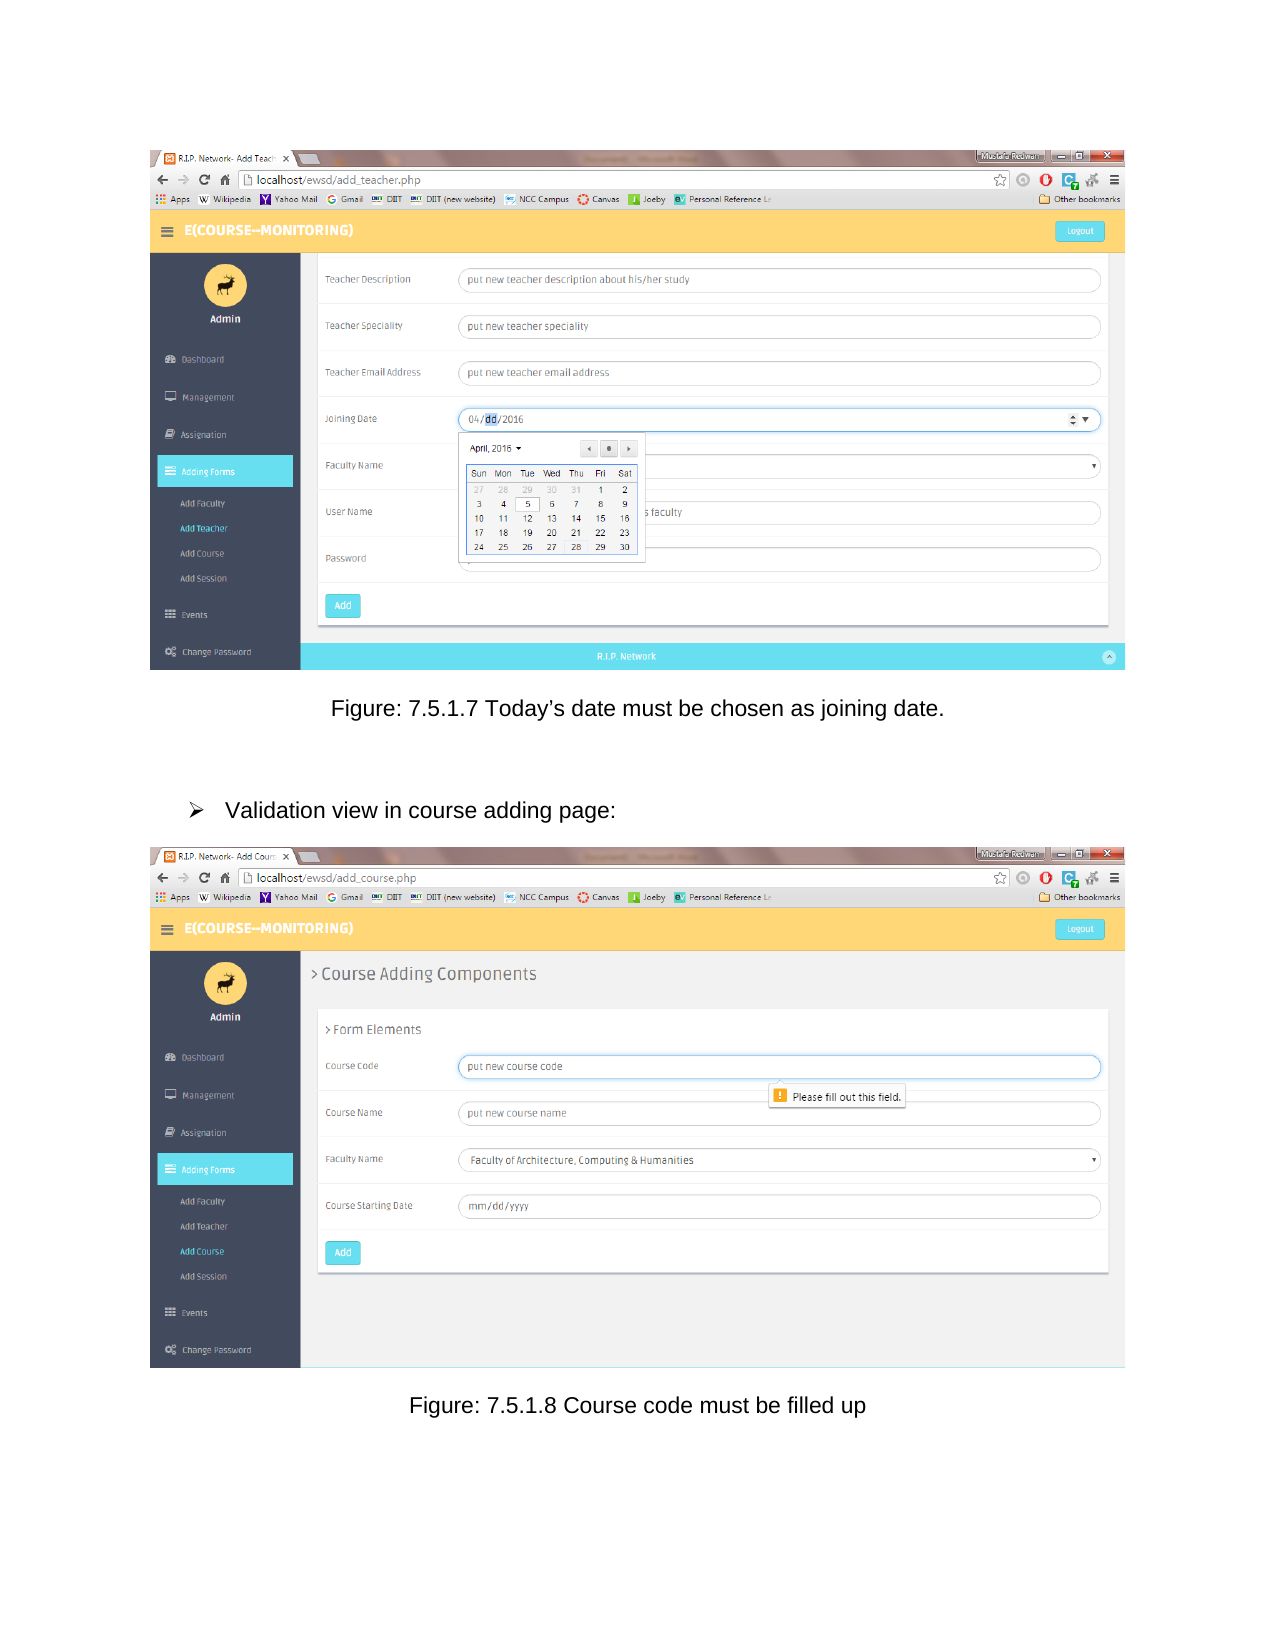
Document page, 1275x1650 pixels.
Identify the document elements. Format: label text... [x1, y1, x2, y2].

picture [150, 847, 1125, 1368]
list Validation view in course adding page: [187, 797, 1125, 823]
picture [150, 150, 1125, 670]
text Figure: 7.5.1.8 Course code must be filled up [150, 1392, 1125, 1419]
text Figure: 7.5.1.7 Today’s date must be chosen as joining date. [150, 695, 1125, 721]
